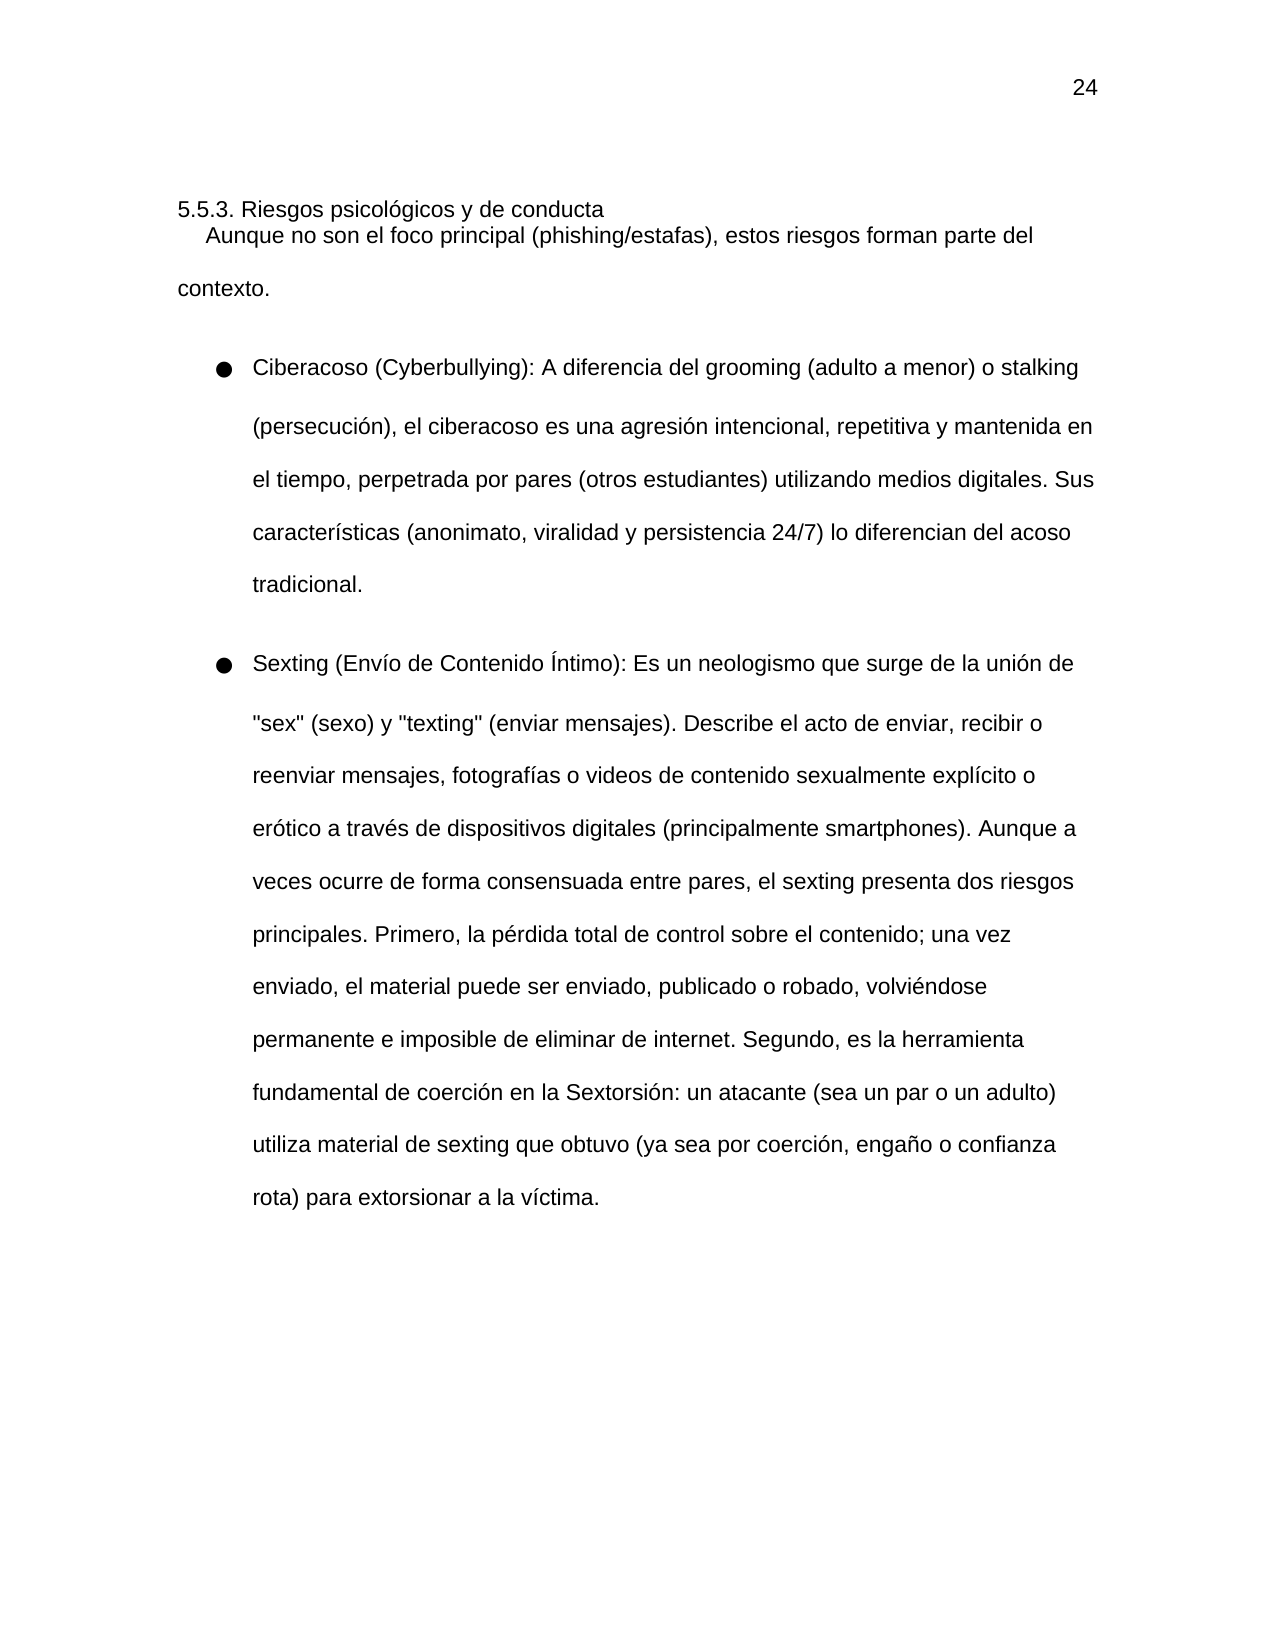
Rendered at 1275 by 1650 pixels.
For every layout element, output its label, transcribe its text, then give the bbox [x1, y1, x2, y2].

subtitle 5.5.3. Riesgos psicológicos y de conducta [177, 196, 1098, 222]
list Sexting (Envío de Contenido Íntimo): Es un neologismo que surge de la unión de "sex" (sexo) y "texting" (enviar mensajes). Describe el acto de enviar, recibir o reenviar mensajes, fotografías o videos de contenido sexualmente explícito o erótico a través de dispositivos digitales (principalmente smartphones). Aunque a veces ocurre de forma consensuada entre pares, el sexting presenta dos riesgos principales. Primero, la pérdida total de control sobre el contenido; una vez enviado, el material puede ser enviado, publicado o robado, volviéndose permanente e imposible de eliminar de internet. Segundo, es la herramienta fundamental de coerción en la Sextorsión: un atacante (sea un par o un adulto) utiliza material de sexting que obtuvo (ya sea por coerción, engaño o confianza rota) para extorsionar a la víctima. [215, 641, 1098, 1211]
text Aunque no son el foco principal (phishing/estafas), estos riesgos forman parte del contexto. [177, 222, 1098, 301]
list Ciberacoso (Cyberbullying): A diferencia del grooming (adulto a menor) o stalking (persecución), el ciberacoso es una agresión intencional, repetitiva y mantenida en el tiempo, perpetrada por pares (otros estudiantes) utilizando medios digitales. Sus características (anonimato, viralidad y persistencia 24/7) lo diferencian del acoso tradicional. [215, 344, 1098, 598]
